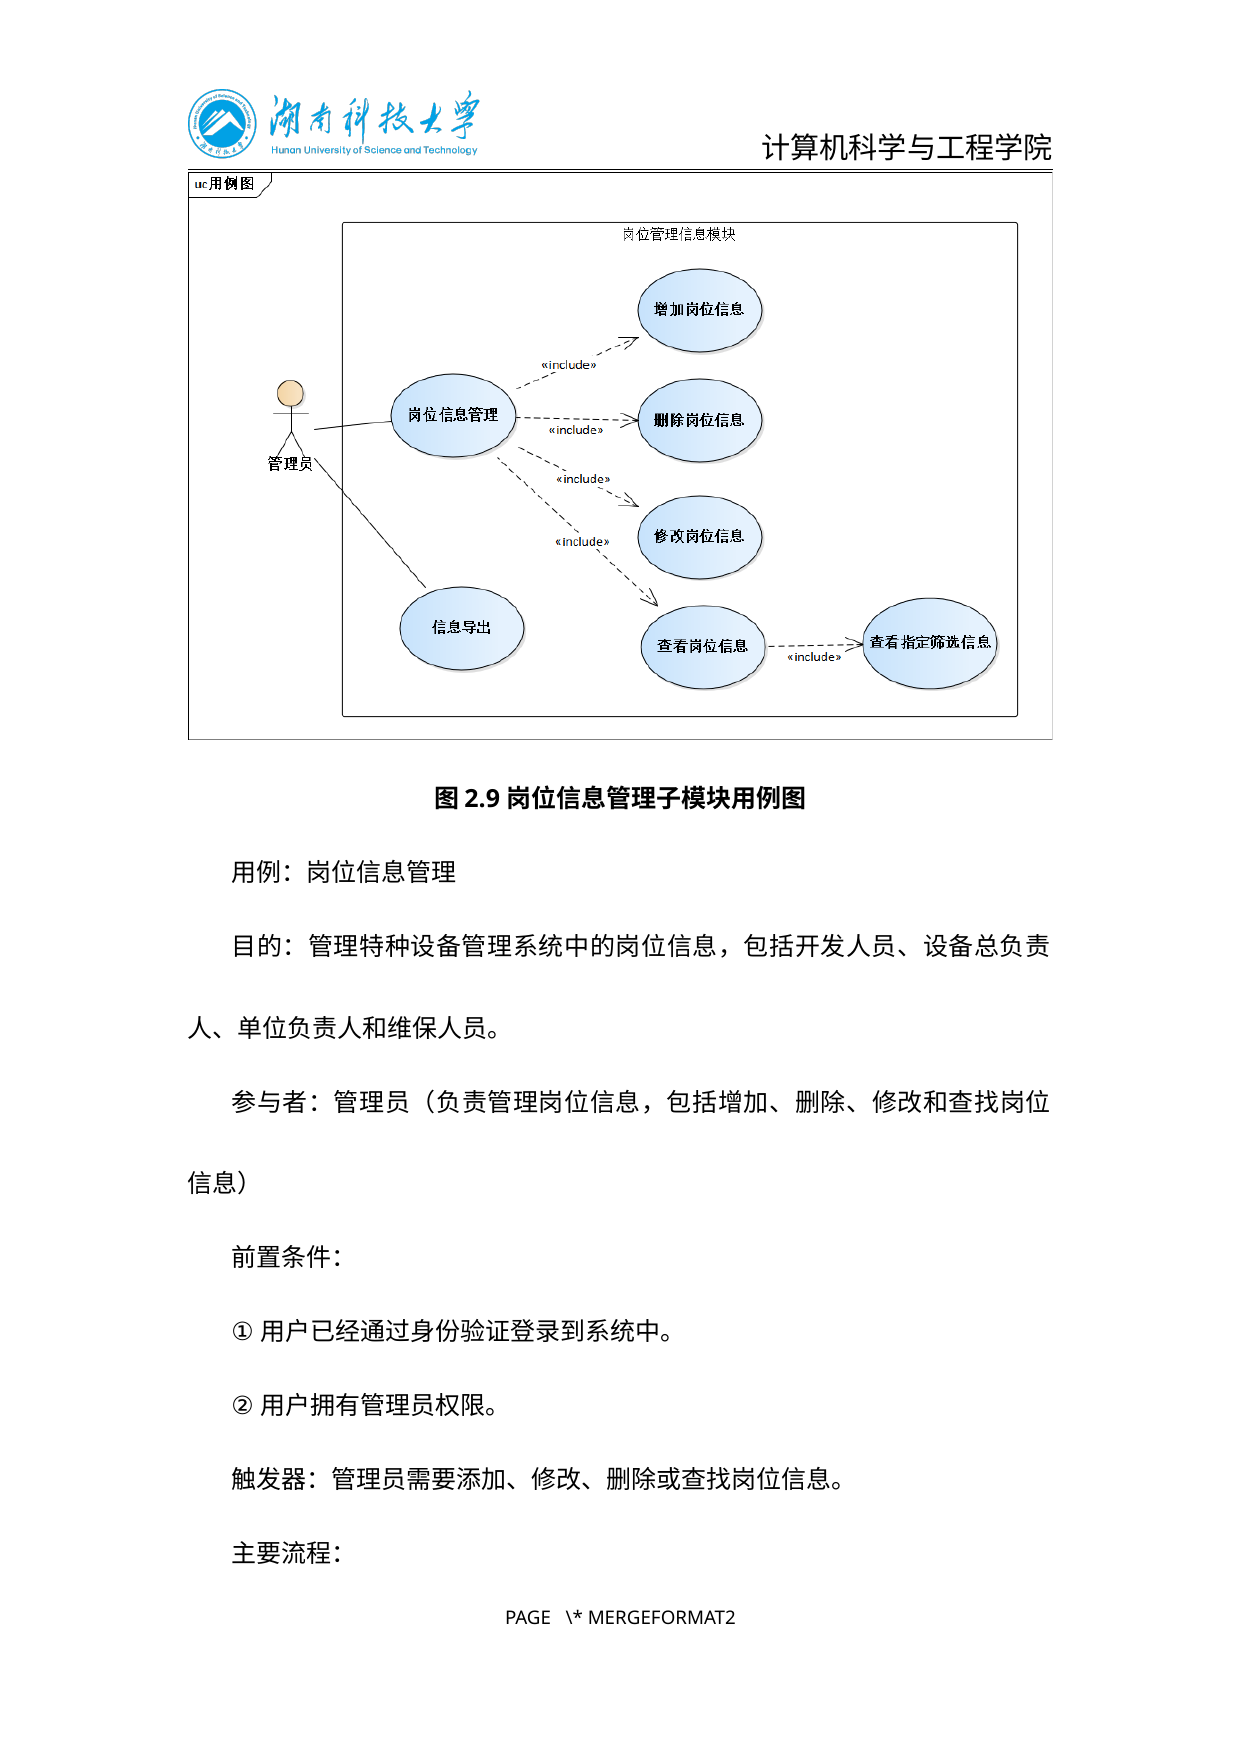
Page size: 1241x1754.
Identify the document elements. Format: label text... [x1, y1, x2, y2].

picture [187, 88, 480, 159]
text 目的：管理特种设备管理系统中的岗位信息，包括开发人员、设备总负责人、单位负责人和维保人员。 [187, 912, 1053, 1059]
text ① 用户已经通过身份验证登录到系统中。 [187, 1297, 1053, 1362]
text ② 用户拥有管理员权限。 [187, 1371, 1053, 1436]
text 图2.9 岗位信息管理子模块用例图 [187, 764, 1053, 829]
text 参与者：管理员（负责管理岗位信息，包括增加、删除、修改和查找岗位信息） [187, 1068, 1053, 1214]
text 主要流程： [187, 1519, 1053, 1584]
text 触发器：管理员需要添加、修改、删除或查找岗位信息。 [187, 1445, 1053, 1510]
text 前置条件： [187, 1223, 1053, 1288]
text 用例：岗位信息管理 [187, 838, 1053, 903]
picture [187, 171, 1053, 740]
